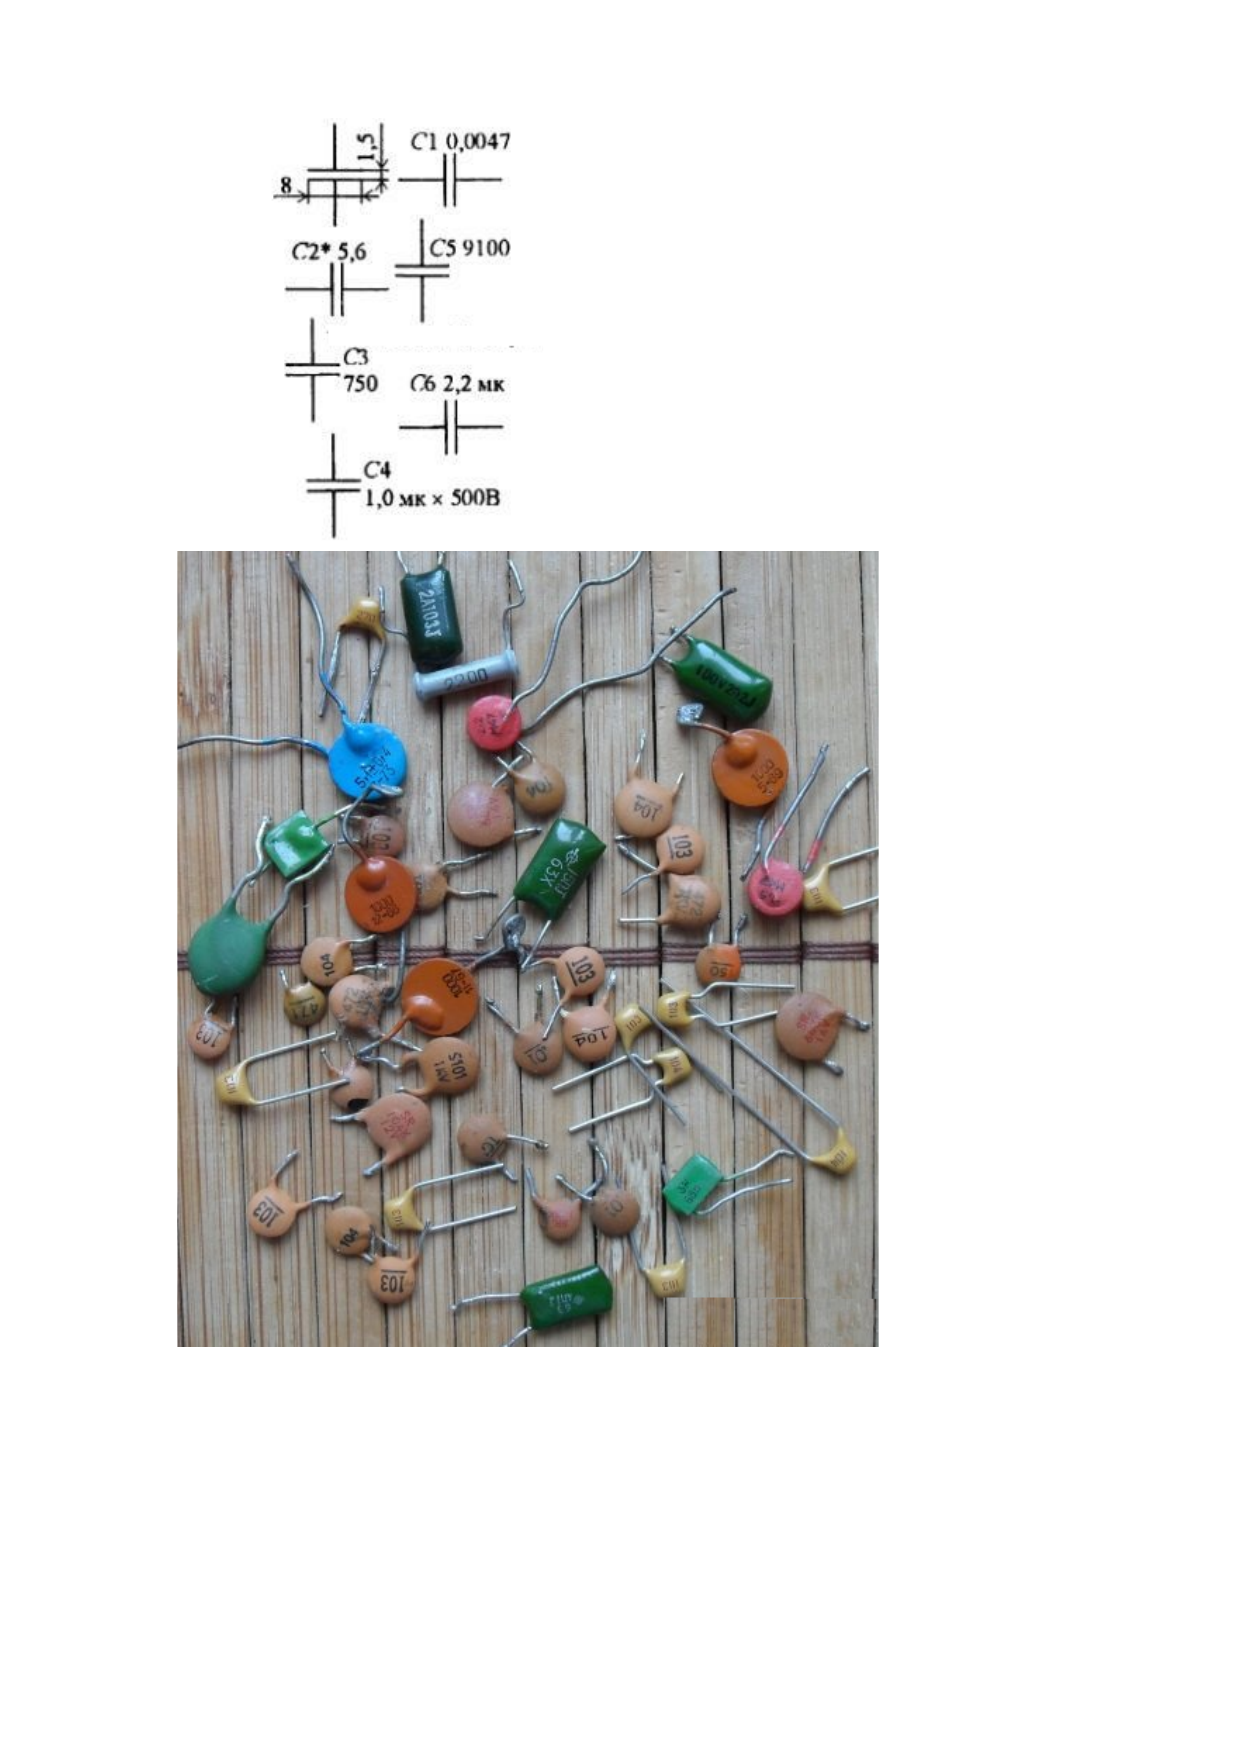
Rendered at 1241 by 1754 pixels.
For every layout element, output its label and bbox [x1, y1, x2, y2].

picture [177, 118, 879, 1347]
